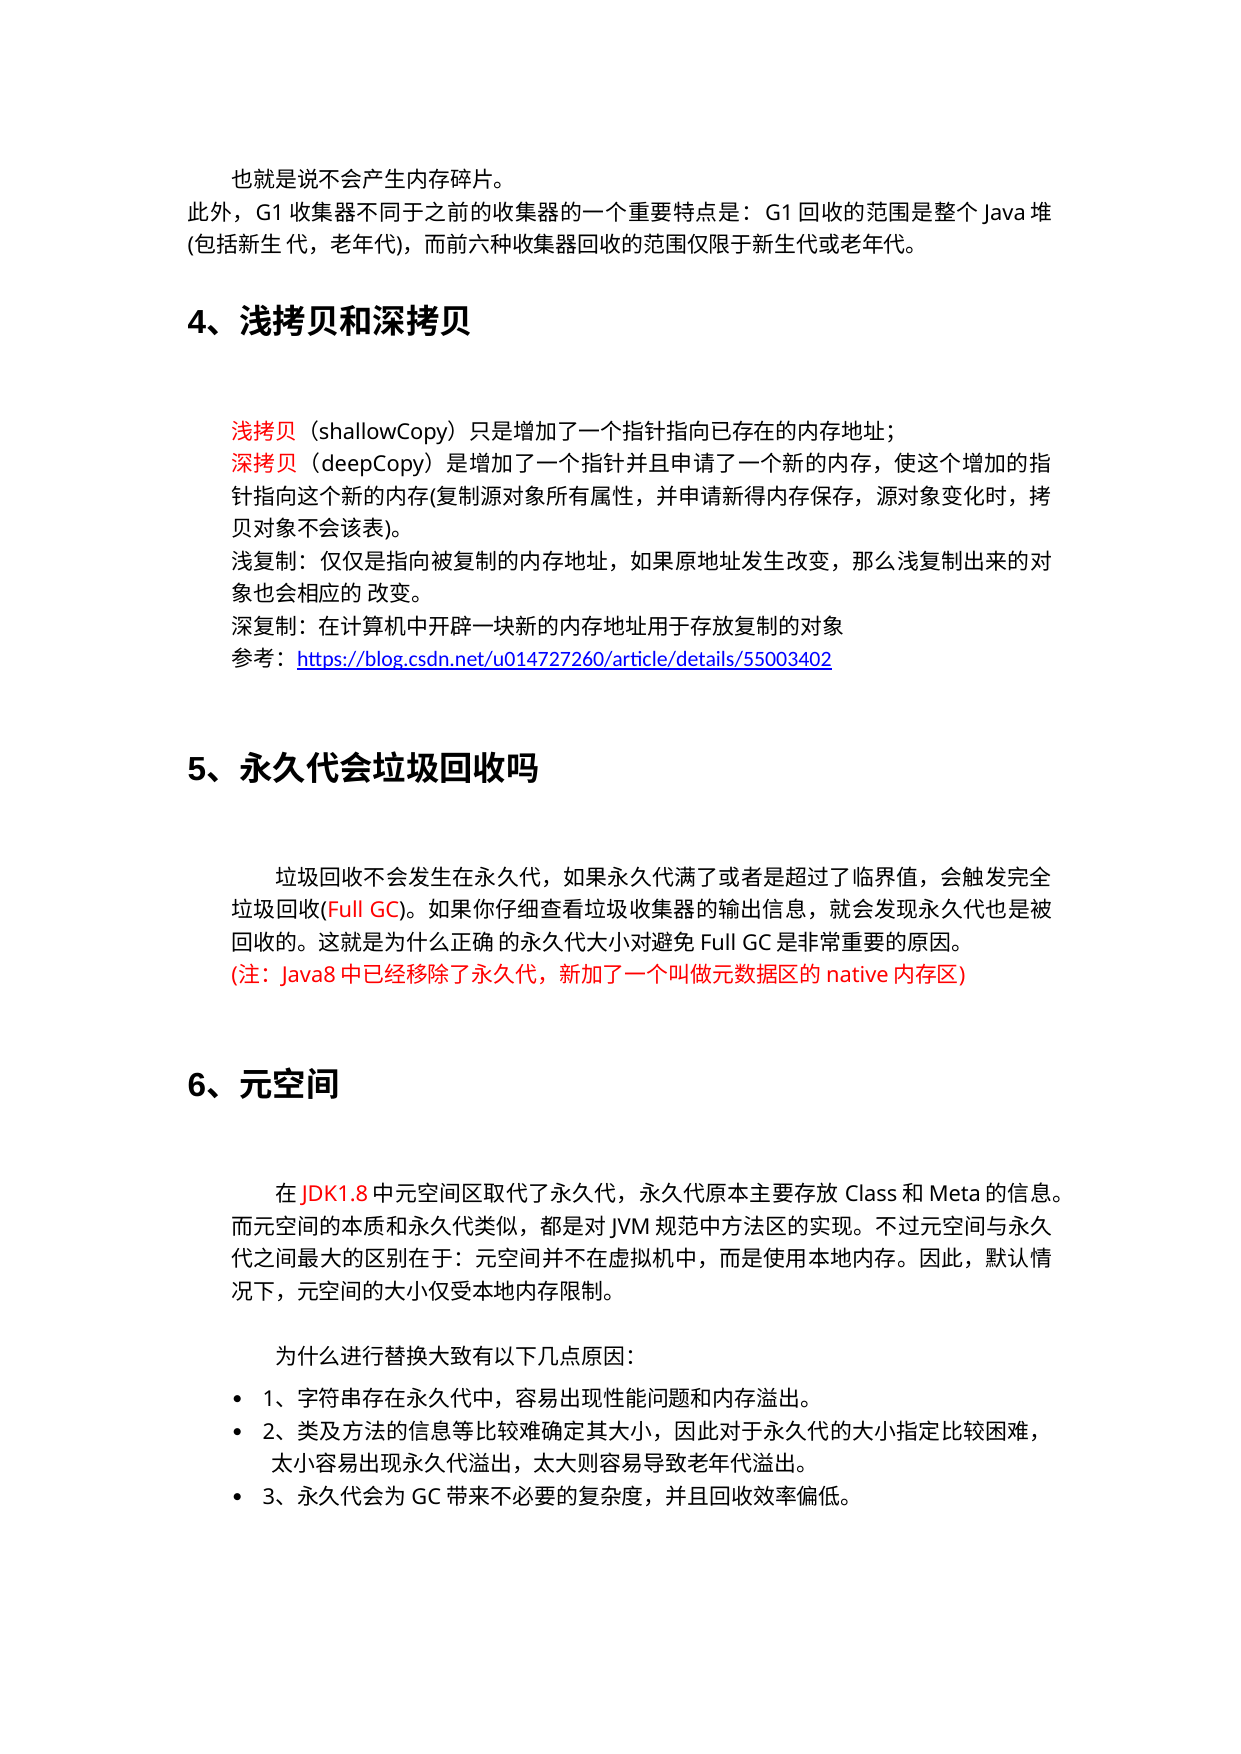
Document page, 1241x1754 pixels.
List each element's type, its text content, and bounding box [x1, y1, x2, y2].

subtitle 6、元空间 [187, 1049, 1053, 1114]
list 浅复制：仅仅是指向被复制的内存地址，如果原地址发生改变，那么浅复制出来的对象也会相应的 改变。 [231, 543, 1053, 608]
list 深复制：在计算机中开辟一块新的内存地址用于存放复制的对象 [231, 608, 1053, 641]
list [231, 162, 1053, 194]
list 为什么进行替换大致有以下几点原因： [231, 1338, 1053, 1371]
list 在JDK1.8中元空间区取代了永久代，永久代原本主要存放Class和Meta的信息。而元空间的本质和永久代类似，都是对JVM规范中方法区的实现。不过元空间与永久代之间最大的区别在于：元空间并不在虚拟机中，而是使用本地内存。因此，默认情况下，元空间的大小仅受本地内存限制。 [231, 1176, 1053, 1306]
list 浅拷贝（shallowCopy）只是增加了一个指针指向已存在的内存地址； [231, 413, 1053, 446]
list 1、字符串存在永久代中，容易出现性能问题和内存溢出。 [234, 1381, 1053, 1413]
subtitle 5、永久代会垃圾回收吗 [187, 733, 1053, 798]
text (注：Java8中已经移除了永久代，新加了一个叫做元数据区的native内存区) [187, 957, 1053, 990]
list 2、类及方法的信息等比较难确定其大小，因此对于永久代的大小指定比较困难，太小容易出现永久代溢出，太大则容易导致老年代溢出。 [234, 1413, 1053, 1478]
list 深拷贝（deepCopy）是增加了一个指针并且申请了一个新的内存，使这个增加的指针指向这个新的内存(复制源对象所有属性，并申请新得内存保存，源对象变化时，拷贝对象不会该表)。 [231, 446, 1053, 543]
subtitle 4、浅拷贝和深拷贝 [187, 287, 1053, 352]
list 垃圾回收不会发生在永久代，如果永久代满了或者是超过了临界值，会触发完全垃圾回收(Full GC)。如果你仔细查看垃圾收集器的输出信息，就会发现永久代也是被回收的。这就是为什么正确 的永久代大小对避免Full GC是非常重要的原因。 [231, 860, 1053, 957]
list 此外，G1收集器不同于之前的收集器的一个重要特点是：G1回收的范围是整个Java堆(包括新生 代，老年代)，而前六种收集器回收的范围仅限于新生代或老年代。 [187, 194, 1053, 259]
list 参考：https://blog.csdn.net/u014727260/article/details/55003402 [231, 641, 1053, 673]
list 3、永久代会为 GC 带来不必要的复杂度，并且回收效率偏低。 [234, 1478, 1053, 1511]
